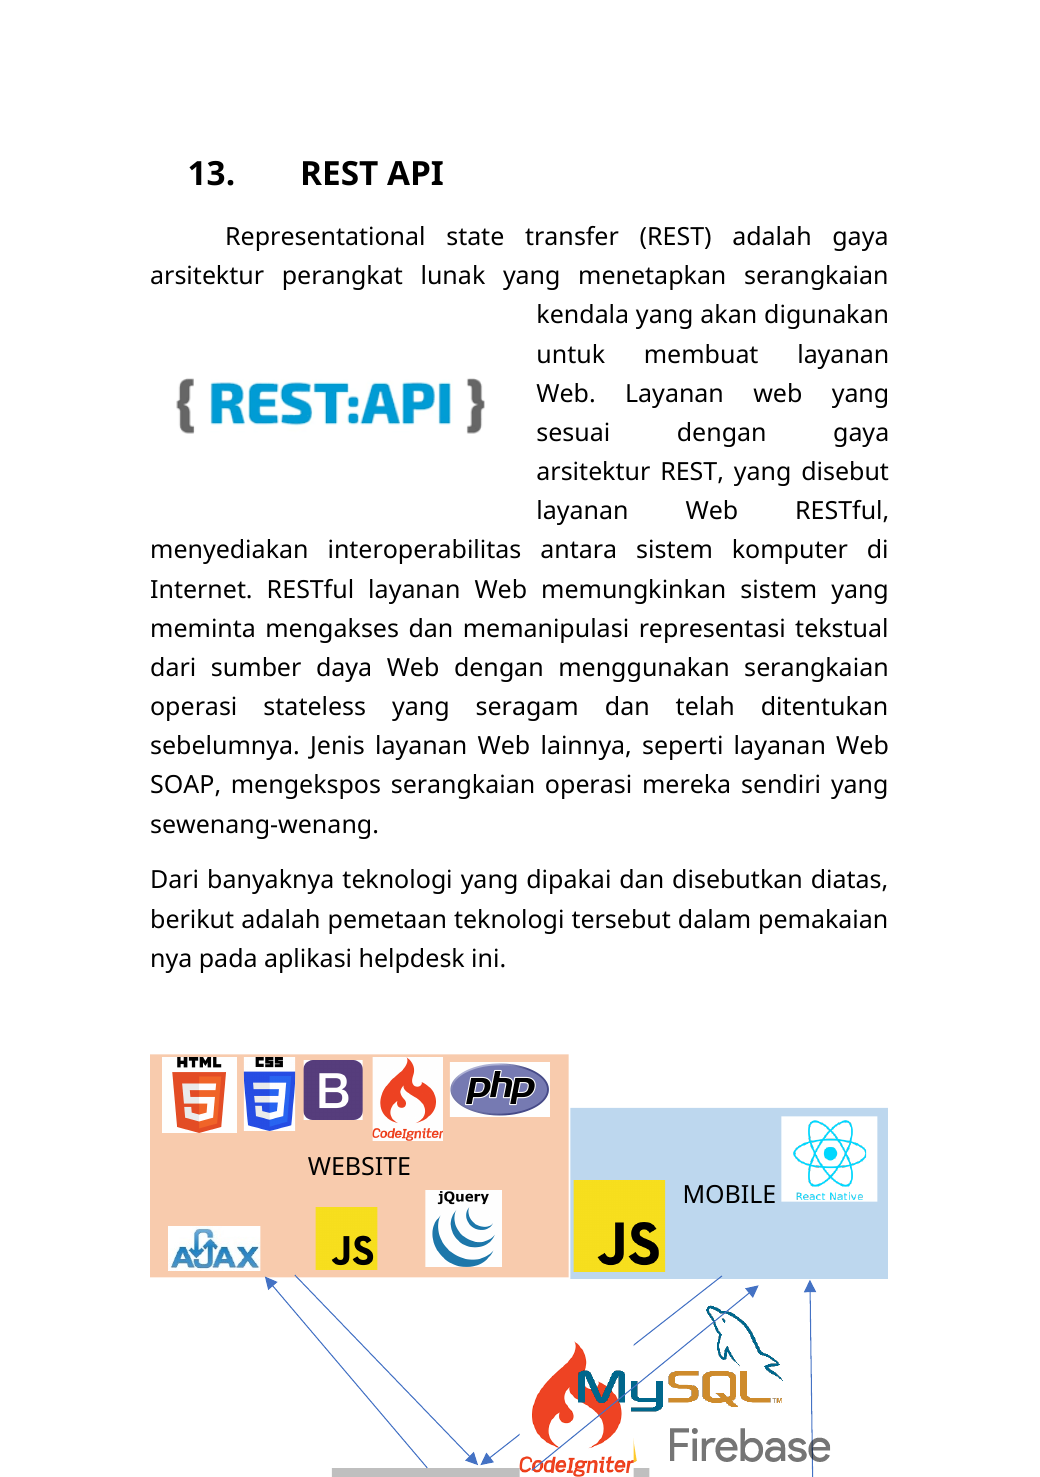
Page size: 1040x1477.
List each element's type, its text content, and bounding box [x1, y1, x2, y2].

picture [449, 1062, 550, 1117]
picture [425, 1190, 502, 1267]
picture [162, 1057, 237, 1133]
picture [372, 1057, 443, 1141]
picture [168, 1226, 261, 1271]
picture [315, 1207, 378, 1270]
picture [150, 311, 518, 495]
list REST API [187, 150, 889, 195]
picture [793, 1120, 867, 1200]
text Representational state transfer (REST) adalah gaya arsitektur perangkat lunak yang menetapkan serangkaian kendala yang akan digunakan untuk membuat layanan Web. Layanan web yang sesuai dengan gaya arsitektur REST, yang disebut layanan Web RESTful, menyediakan interoperabilitas antara sistem komputer di Internet. RESTful layanan Web memungkinkan sistem yang meminta mengakses dan memanipulasi representasi tekstual dari sumber daya Web dengan menggunakan serangkaian operasi stateless yang seragam dan telah ditentukan sebelumnya. Jenis layanan Web lainnya, seperti layanan Web SOAP, mengekspos serangkaian operasi mereka sendiri yang sewenang-wenang. [150, 219, 889, 840]
picture [519, 1180, 830, 1477]
picture [243, 1057, 296, 1131]
text Dari banyaknya teknologi yang dipakai dan disebutkan diatas, berikut adalah pemetaan teknologi tersebut dalam pemakaian nya pada aplikasi helpdesk ini. [150, 862, 889, 974]
picture [303, 1060, 363, 1120]
